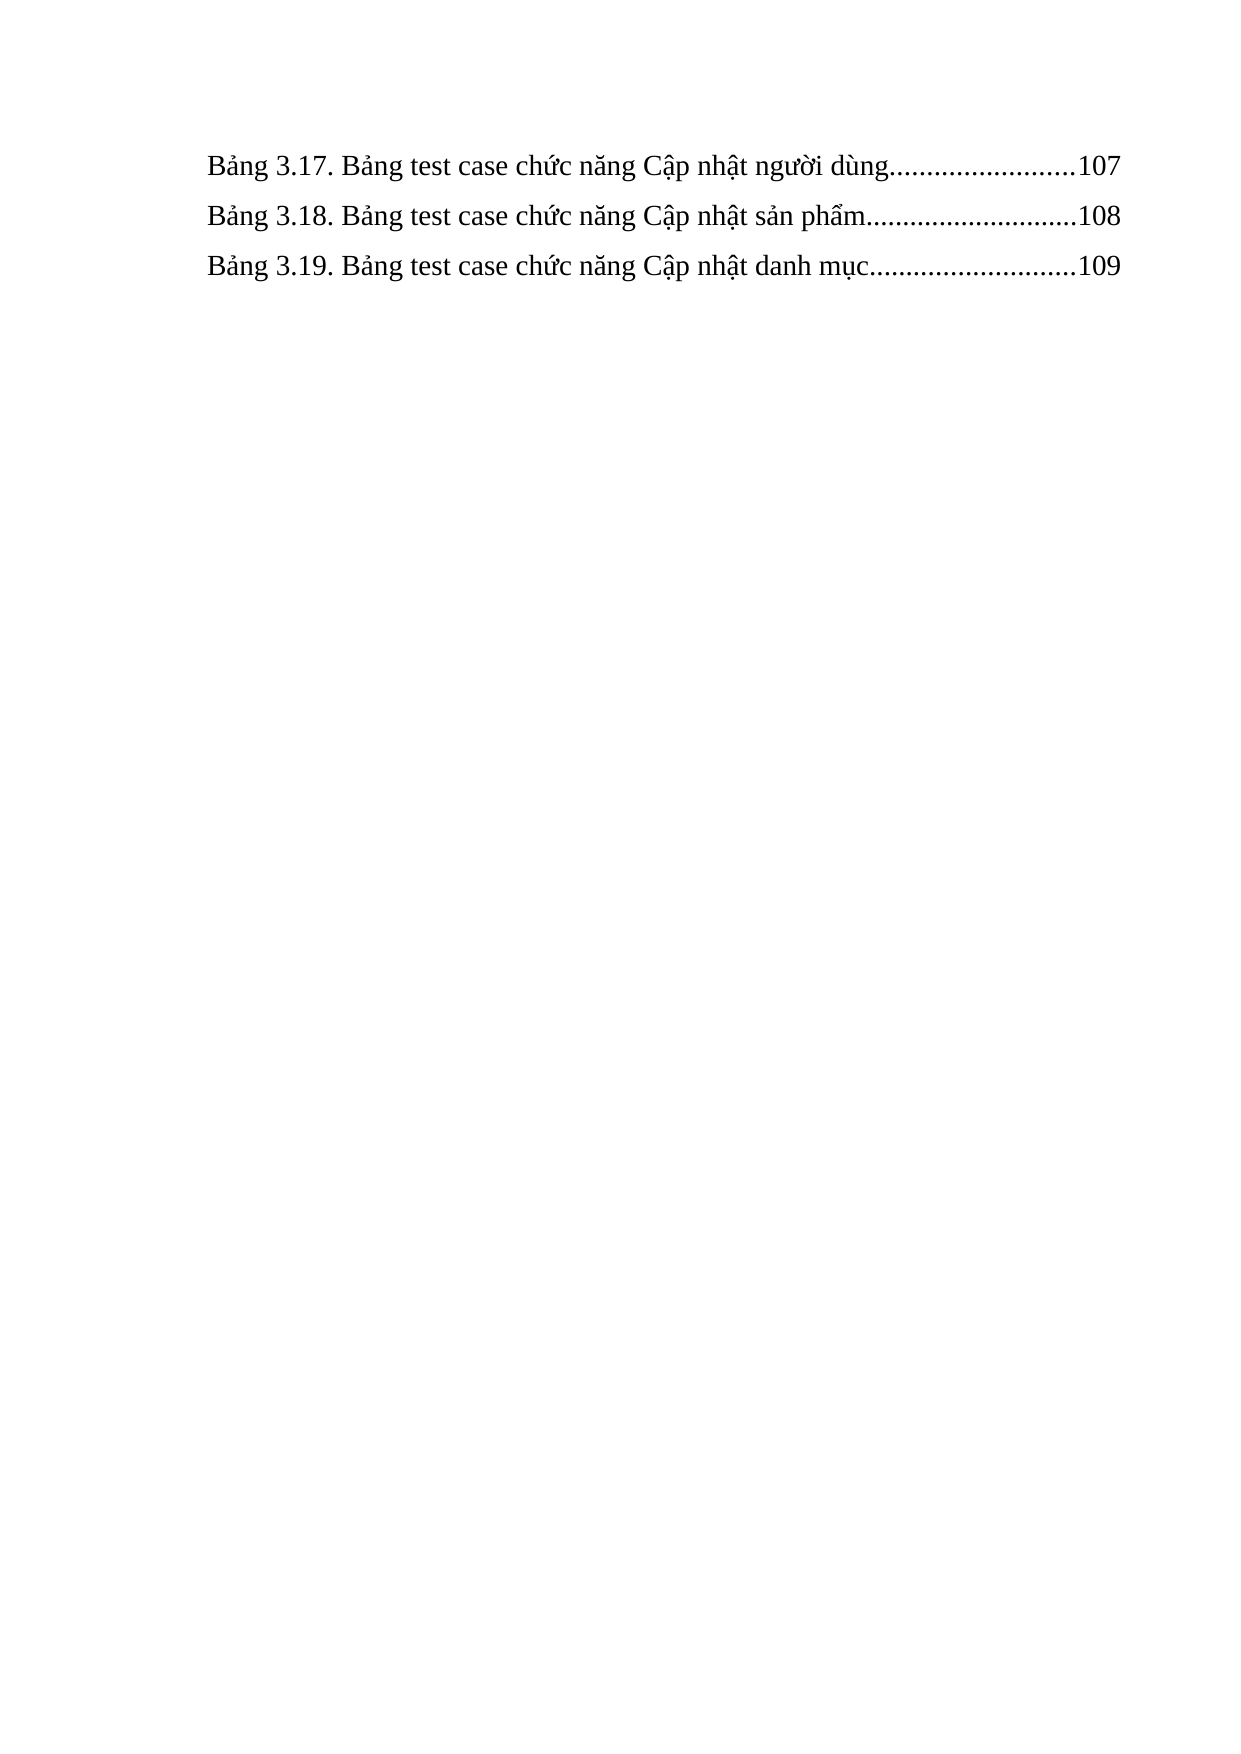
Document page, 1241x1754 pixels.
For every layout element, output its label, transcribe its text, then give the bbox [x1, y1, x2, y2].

text Bảng 3.18. Bảng test case chức năng Cập nhật sản phẩm 108 [207, 198, 1122, 232]
text Bảng 3.19. Bảng test case chức năng Cập nhật danh mục 109 [207, 248, 1122, 282]
text Bảng 3.17. Bảng test case chức năng Cập nhật người dùng 107 [207, 148, 1122, 181]
